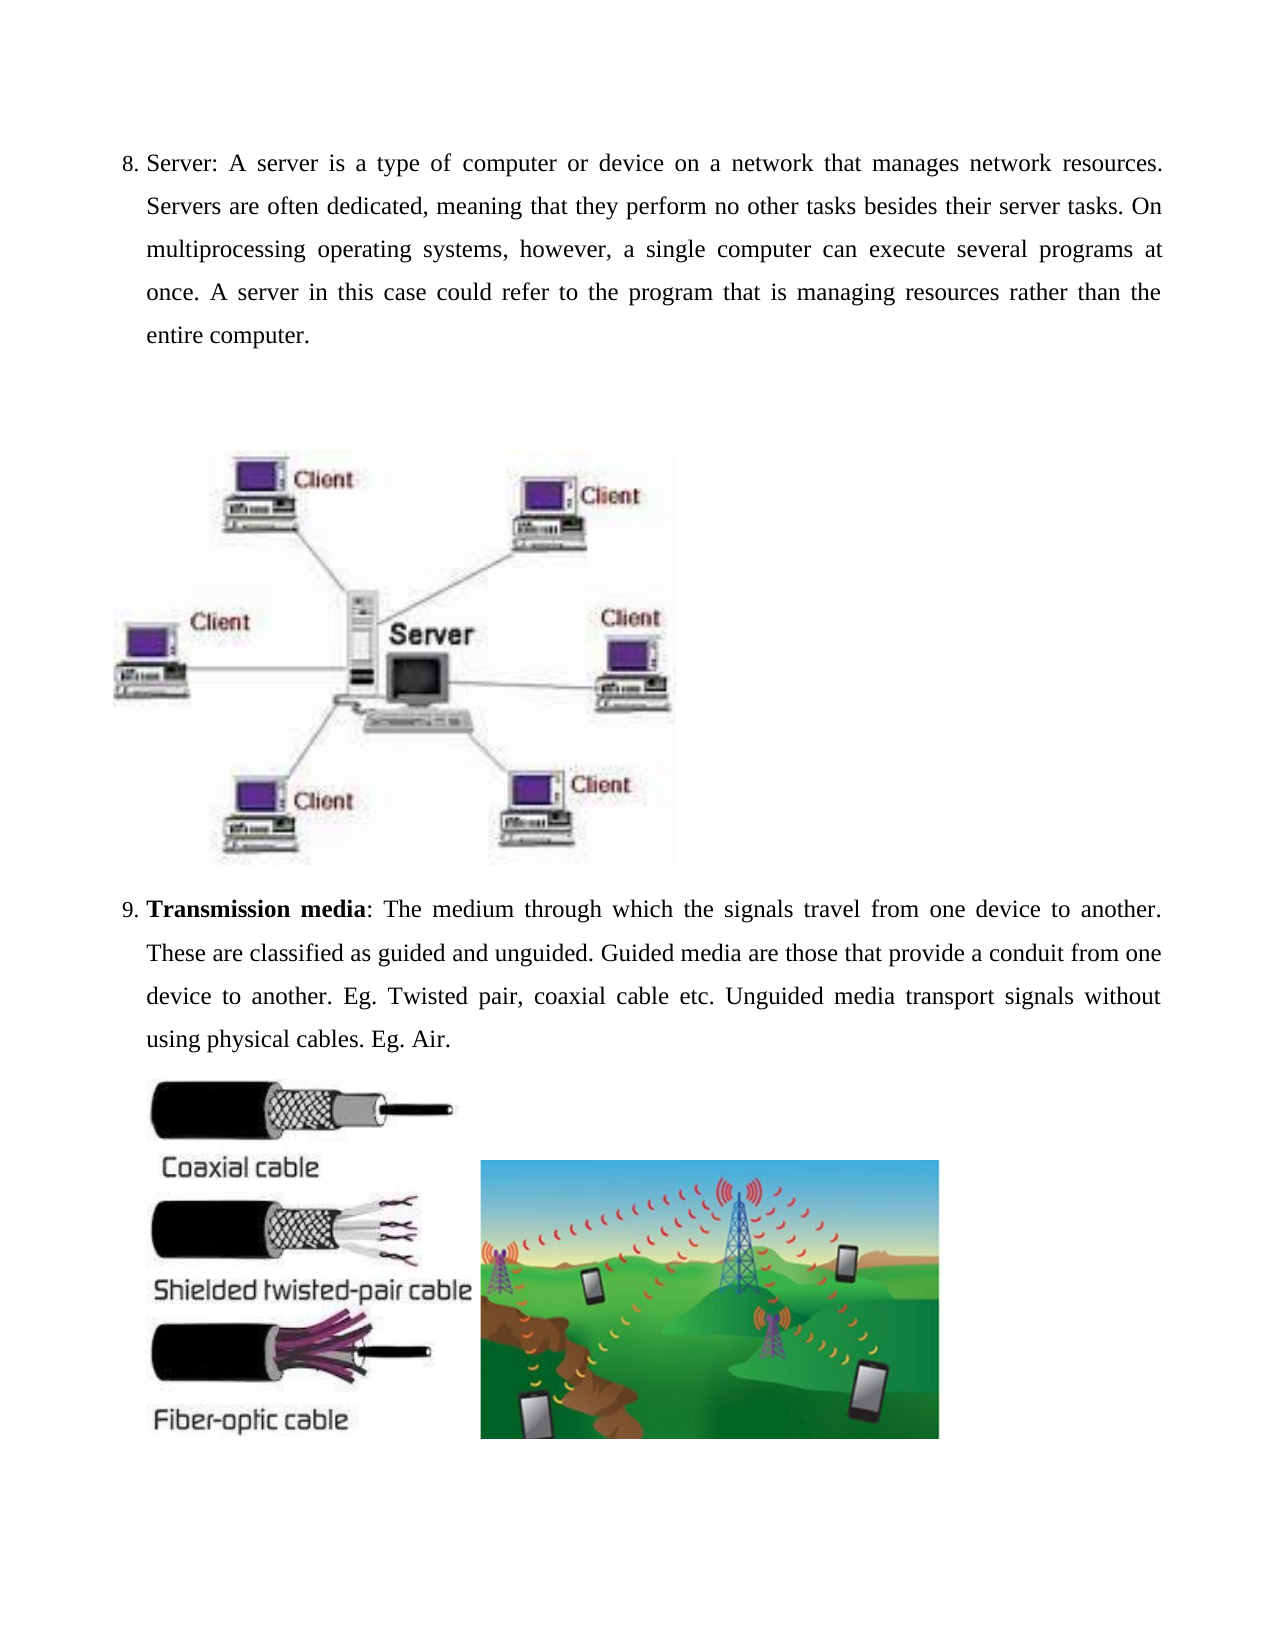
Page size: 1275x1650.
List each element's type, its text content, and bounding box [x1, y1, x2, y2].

picture [112, 450, 677, 865]
picture [480, 1160, 943, 1439]
list Server: A server is a type of computer or device on a network that manages network resources. Servers are often dedicated, meaning that they perform no other tasks besides their server tasks. On multiprocessing operating systems, however, a single computer can execute several programs at once. A server in this case could refer to the program that is managing resources rather than the entire computer. [122, 148, 1163, 349]
picture [146, 1079, 472, 1436]
